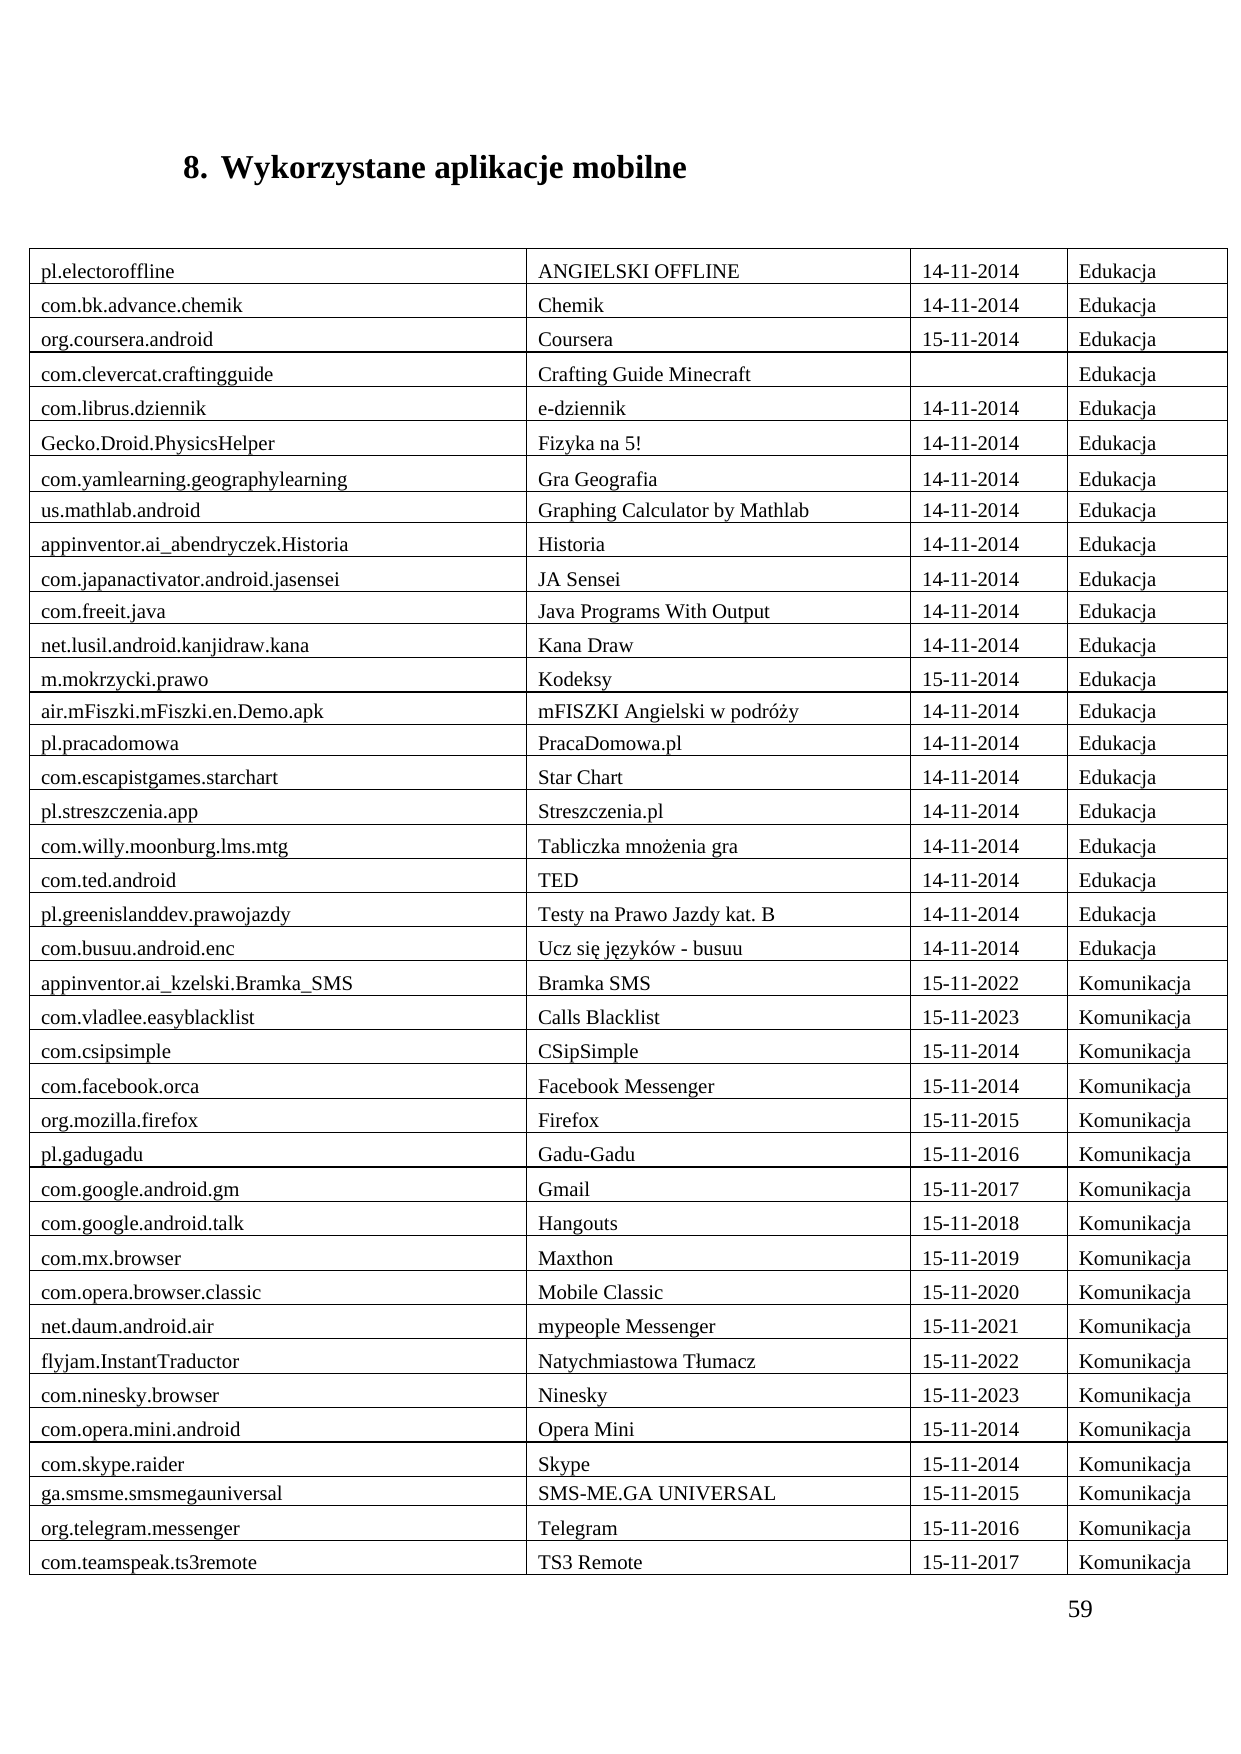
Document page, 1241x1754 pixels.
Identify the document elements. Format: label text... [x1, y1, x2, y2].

table_cell Edukacja [1068, 725, 1227, 755]
table_cell com.opera.browser.classic [30, 1271, 526, 1304]
table_cell 15-11-2015 [911, 1477, 1067, 1505]
table_cell 14-11-2014 [911, 492, 1067, 522]
table_cell 15-11-2021 [911, 1305, 1067, 1338]
table_cell 14-11-2014 [911, 893, 1067, 926]
table_cell 15-11-2020 [911, 1271, 1067, 1304]
table_cell pl.pracadomowa [30, 725, 526, 755]
table_cell TS3 Remote [527, 1541, 910, 1574]
table_cell com.facebook.orca [30, 1064, 526, 1098]
table_cell 15-11-2016 [911, 1506, 1067, 1539]
table_cell com.mx.browser [30, 1236, 526, 1269]
table_cell Edukacja [1068, 693, 1227, 723]
table_cell Komunikacja [1068, 1374, 1227, 1407]
table_cell com.busuu.android.enc [30, 927, 526, 960]
table_cell Facebook Messenger [527, 1064, 910, 1098]
table_cell com.yamlearning.geographylearning [30, 456, 526, 491]
table_cell 14-11-2014 [911, 523, 1067, 556]
table_cell com.vladlee.easyblacklist [30, 996, 526, 1029]
table_cell com.csipsimple [30, 1030, 526, 1063]
table_cell Streszczenia.pl [527, 790, 910, 823]
table_cell Komunikacja [1068, 996, 1227, 1029]
table_header ANGIELSKI OFFLINE [527, 249, 910, 283]
table_cell Edukacja [1068, 353, 1227, 386]
table_cell pl.greenislanddev.prawojazdy [30, 893, 526, 926]
table_cell Edukacja [1068, 592, 1227, 623]
table_cell Komunikacja [1068, 1477, 1227, 1505]
table_cell Komunikacja [1068, 1168, 1227, 1201]
table_cell Kodeksy [527, 658, 910, 691]
table_cell Komunikacja [1068, 1443, 1227, 1476]
table_cell flyjam.InstantTraductor [30, 1339, 526, 1373]
table_cell 14-11-2014 [911, 790, 1067, 823]
table_cell Edukacja [1068, 658, 1227, 691]
table_cell 15-11-2017 [911, 1168, 1067, 1201]
table_cell Komunikacja [1068, 1202, 1227, 1235]
table_cell Chemik [527, 284, 910, 317]
table_cell e-dziennik [527, 387, 910, 420]
table_cell Edukacja [1068, 523, 1227, 556]
table_cell Opera Mini [527, 1408, 910, 1441]
table_cell 15-11-2014 [911, 1064, 1067, 1098]
table_cell org.telegram.messenger [30, 1506, 526, 1539]
table_cell Edukacja [1068, 318, 1227, 351]
table_cell Edukacja [1068, 492, 1227, 522]
table_cell com.willy.moonburg.lms.mtg [30, 825, 526, 858]
table_cell appinventor.ai_kzelski.Bramka_SMS [30, 961, 526, 994]
table_cell Ucz się języków - busuu [527, 927, 910, 960]
table_cell m.mokrzycki.prawo [30, 658, 526, 691]
table_cell 14-11-2014 [911, 557, 1067, 591]
table_cell ga.smsme.smsmegauniversal [30, 1477, 526, 1505]
table_cell Tabliczka mnożenia gra [527, 825, 910, 858]
table_cell com.google.android.talk [30, 1202, 526, 1235]
table_cell com.bk.advance.chemik [30, 284, 526, 317]
table_cell 15-11-2023 [911, 1374, 1067, 1407]
table_cell com.librus.dziennik [30, 387, 526, 420]
table_cell 14-11-2014 [911, 421, 1067, 454]
table_cell Komunikacja [1068, 1236, 1227, 1269]
table_cell Crafting Guide Minecraft [527, 353, 910, 386]
table_cell Ninesky [527, 1374, 910, 1407]
table_cell com.ted.android [30, 859, 526, 892]
table_cell Skype [527, 1443, 910, 1476]
table_cell pl.streszczenia.app [30, 790, 526, 823]
table_cell [911, 353, 1067, 386]
table_cell Java Programs With Output [527, 592, 910, 623]
table_cell 14-11-2014 [911, 756, 1067, 789]
table_cell 15-11-2022 [911, 961, 1067, 994]
table_cell Edukacja [1068, 859, 1227, 892]
table_cell com.escapistgames.starchart [30, 756, 526, 789]
table_cell SMS-ME.GA UNIVERSAL [527, 1477, 910, 1505]
table_cell com.skype.raider [30, 1443, 526, 1476]
table_cell 14-11-2014 [911, 725, 1067, 755]
table_cell Komunikacja [1068, 1030, 1227, 1063]
table_header pl.electoroffline [30, 249, 526, 283]
table_cell 15-11-2014 [911, 1030, 1067, 1063]
table_cell Edukacja [1068, 893, 1227, 926]
table_cell Komunikacja [1068, 1099, 1227, 1132]
table_cell Edukacja [1068, 927, 1227, 960]
table_cell Komunikacja [1068, 1541, 1227, 1574]
table_cell appinventor.ai_abendryczek.Historia [30, 523, 526, 556]
table_header 14-11-2014 [911, 249, 1067, 283]
table_cell pl.gadugadu [30, 1133, 526, 1166]
table_cell Testy na Prawo Jazdy kat. B [527, 893, 910, 926]
table_cell air.mFiszki.mFiszki.en.Demo.apk [30, 693, 526, 723]
table_cell 15-11-2014 [911, 658, 1067, 691]
table_cell 15-11-2018 [911, 1202, 1067, 1235]
table_cell Komunikacja [1068, 1305, 1227, 1338]
table_cell Gmail [527, 1168, 910, 1201]
table_cell Komunikacja [1068, 1506, 1227, 1539]
table_cell 15-11-2023 [911, 996, 1067, 1029]
table_cell 14-11-2014 [911, 927, 1067, 960]
table_cell 15-11-2014 [911, 318, 1067, 351]
table_cell Gecko.Droid.PhysicsHelper [30, 421, 526, 454]
table_cell Komunikacja [1068, 1133, 1227, 1166]
table_cell mFISZKI Angielski w podróży [527, 693, 910, 723]
table_cell Graphing Calculator by Mathlab [527, 492, 910, 522]
table_cell 14-11-2014 [911, 825, 1067, 858]
table_cell Edukacja [1068, 456, 1227, 491]
table_cell PracaDomowa.pl [527, 725, 910, 755]
table_cell org.mozilla.firefox [30, 1099, 526, 1132]
table_cell Mobile Classic [527, 1271, 910, 1304]
table_cell Fizyka na 5! [527, 421, 910, 454]
table_cell CSipSimple [527, 1030, 910, 1063]
table_cell net.lusil.android.kanjidraw.kana [30, 624, 526, 657]
table_cell 15-11-2019 [911, 1236, 1067, 1269]
table_cell TED [527, 859, 910, 892]
table_cell com.teamspeak.ts3remote [30, 1541, 526, 1574]
table_cell 14-11-2014 [911, 693, 1067, 723]
table_cell us.mathlab.android [30, 492, 526, 522]
table_cell Komunikacja [1068, 1408, 1227, 1441]
table_cell 14-11-2014 [911, 387, 1067, 420]
table_cell com.google.android.gm [30, 1168, 526, 1201]
table_cell net.daum.android.air [30, 1305, 526, 1338]
table_cell Edukacja [1068, 790, 1227, 823]
table_cell com.ninesky.browser [30, 1374, 526, 1407]
table_cell Edukacja [1068, 756, 1227, 789]
table_cell 15-11-2015 [911, 1099, 1067, 1132]
table_cell com.clevercat.craftingguide [30, 353, 526, 386]
table_cell Komunikacja [1068, 1064, 1227, 1098]
table_cell Gra Geografia [527, 456, 910, 491]
subtitle Wykorzystane aplikacje mobilne [183, 148, 1092, 186]
table_cell Bramka SMS [527, 961, 910, 994]
table_cell Coursera [527, 318, 910, 351]
table_cell Kana Draw [527, 624, 910, 657]
table_cell Edukacja [1068, 284, 1227, 317]
table_cell Edukacja [1068, 825, 1227, 858]
table_cell com.freeit.java [30, 592, 526, 623]
table_cell Telegram [527, 1506, 910, 1539]
table_cell Star Chart [527, 756, 910, 789]
table_cell com.opera.mini.android [30, 1408, 526, 1441]
table_cell 15-11-2022 [911, 1339, 1067, 1373]
table_cell Komunikacja [1068, 1271, 1227, 1304]
table_header Edukacja [1068, 249, 1227, 283]
table_cell Komunikacja [1068, 1339, 1227, 1373]
table_cell com.japanactivator.android.jasensei [30, 557, 526, 591]
table_cell 14-11-2014 [911, 592, 1067, 623]
table_cell Gadu-Gadu [527, 1133, 910, 1166]
table_cell Edukacja [1068, 557, 1227, 591]
table_cell 15-11-2017 [911, 1541, 1067, 1574]
table_cell Historia [527, 523, 910, 556]
table_cell Maxthon [527, 1236, 910, 1269]
table_cell Edukacja [1068, 387, 1227, 420]
table_cell Firefox [527, 1099, 910, 1132]
table_cell mypeople Messenger [527, 1305, 910, 1338]
table_cell Calls Blacklist [527, 996, 910, 1029]
table_cell Edukacja [1068, 624, 1227, 657]
table_cell Komunikacja [1068, 961, 1227, 994]
table_cell 15-11-2014 [911, 1408, 1067, 1441]
table_cell Natychmiastowa Tłumacz [527, 1339, 910, 1373]
table_cell 14-11-2014 [911, 859, 1067, 892]
table_cell 14-11-2014 [911, 624, 1067, 657]
table_cell JA Sensei [527, 557, 910, 591]
table_cell org.coursera.android [30, 318, 526, 351]
table_cell 14-11-2014 [911, 284, 1067, 317]
table_cell Edukacja [1068, 421, 1227, 454]
table_cell 14-11-2014 [911, 456, 1067, 491]
table_cell 15-11-2014 [911, 1443, 1067, 1476]
table_cell 15-11-2016 [911, 1133, 1067, 1166]
table_cell Hangouts [527, 1202, 910, 1235]
